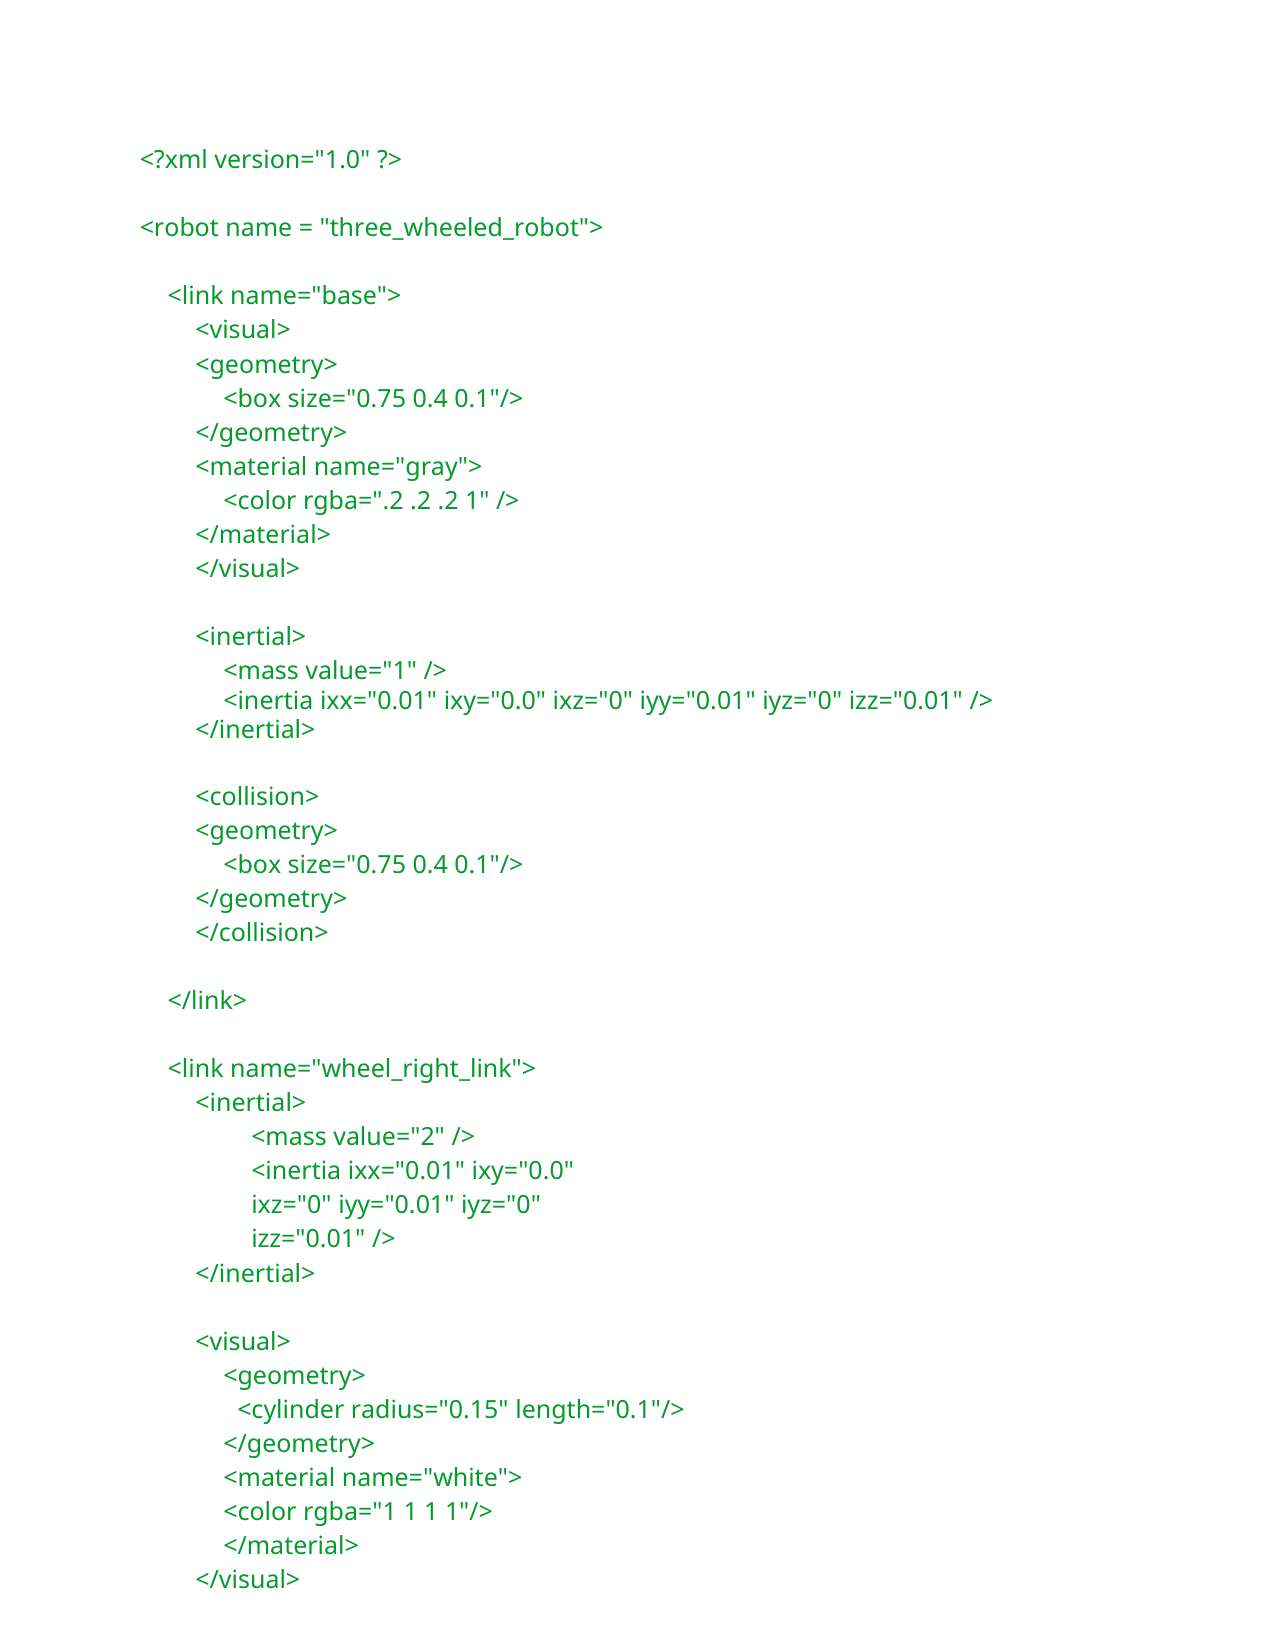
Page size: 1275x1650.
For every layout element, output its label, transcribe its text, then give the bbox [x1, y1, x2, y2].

text <box size="0.75 0.4 0.1"/> [223, 380, 1181, 414]
text <inertial> [195, 619, 1181, 653]
text </visual> [195, 551, 1181, 585]
text <box size="0.75 0.4 0.1"/> [223, 846, 1181, 880]
text <geometry> [195, 812, 1181, 846]
text </visual> [195, 1562, 1181, 1596]
text <color rgba=".2 .2 .2 1" /> [223, 482, 1181, 517]
text <robot name = "three_wheeled_robot"> [139, 210, 1181, 244]
text <?xml version="1.0" ?> [139, 142, 1181, 176]
text </geometry> [195, 414, 1181, 448]
text </link> [167, 983, 1181, 1017]
text <geometry> [195, 346, 1181, 380]
text <material name="gray"> [195, 448, 1181, 482]
text <mass value="1" /> [223, 653, 1181, 687]
text </material> [223, 1528, 1181, 1562]
text </geometry> [223, 1426, 1181, 1460]
text <inertia ixx="0.01" ixy="0.0" ixz="0" iyy="0.01" iyz="0" izz="0.01" /> [251, 1153, 640, 1255]
text <inertial> [195, 1085, 1181, 1119]
text <inertia ixx="0.01" ixy="0.0" ixz="0" iyy="0.01" iyz="0" izz="0.01" /> [223, 687, 1181, 716]
text <cylinder radius="0.15" length="0.1"/> [237, 1391, 1181, 1426]
text </geometry> [195, 880, 1181, 914]
text <link name="wheel_right_link"> [167, 1051, 1181, 1085]
text <collision> [195, 778, 1181, 812]
text <geometry> [223, 1357, 1181, 1391]
text <visual> [195, 312, 1181, 346]
text </collision> [195, 914, 1181, 948]
text <visual> [195, 1323, 1181, 1357]
text </inertial> [195, 716, 1181, 744]
text <material name="white"> [223, 1460, 1181, 1494]
text <color rgba="1 1 1 1"/> [223, 1494, 1181, 1528]
text </inertial> [195, 1255, 1181, 1289]
text <mass value="2" /> [251, 1119, 1181, 1153]
text <link name="base"> [167, 278, 1181, 312]
text </material> [195, 517, 1181, 551]
